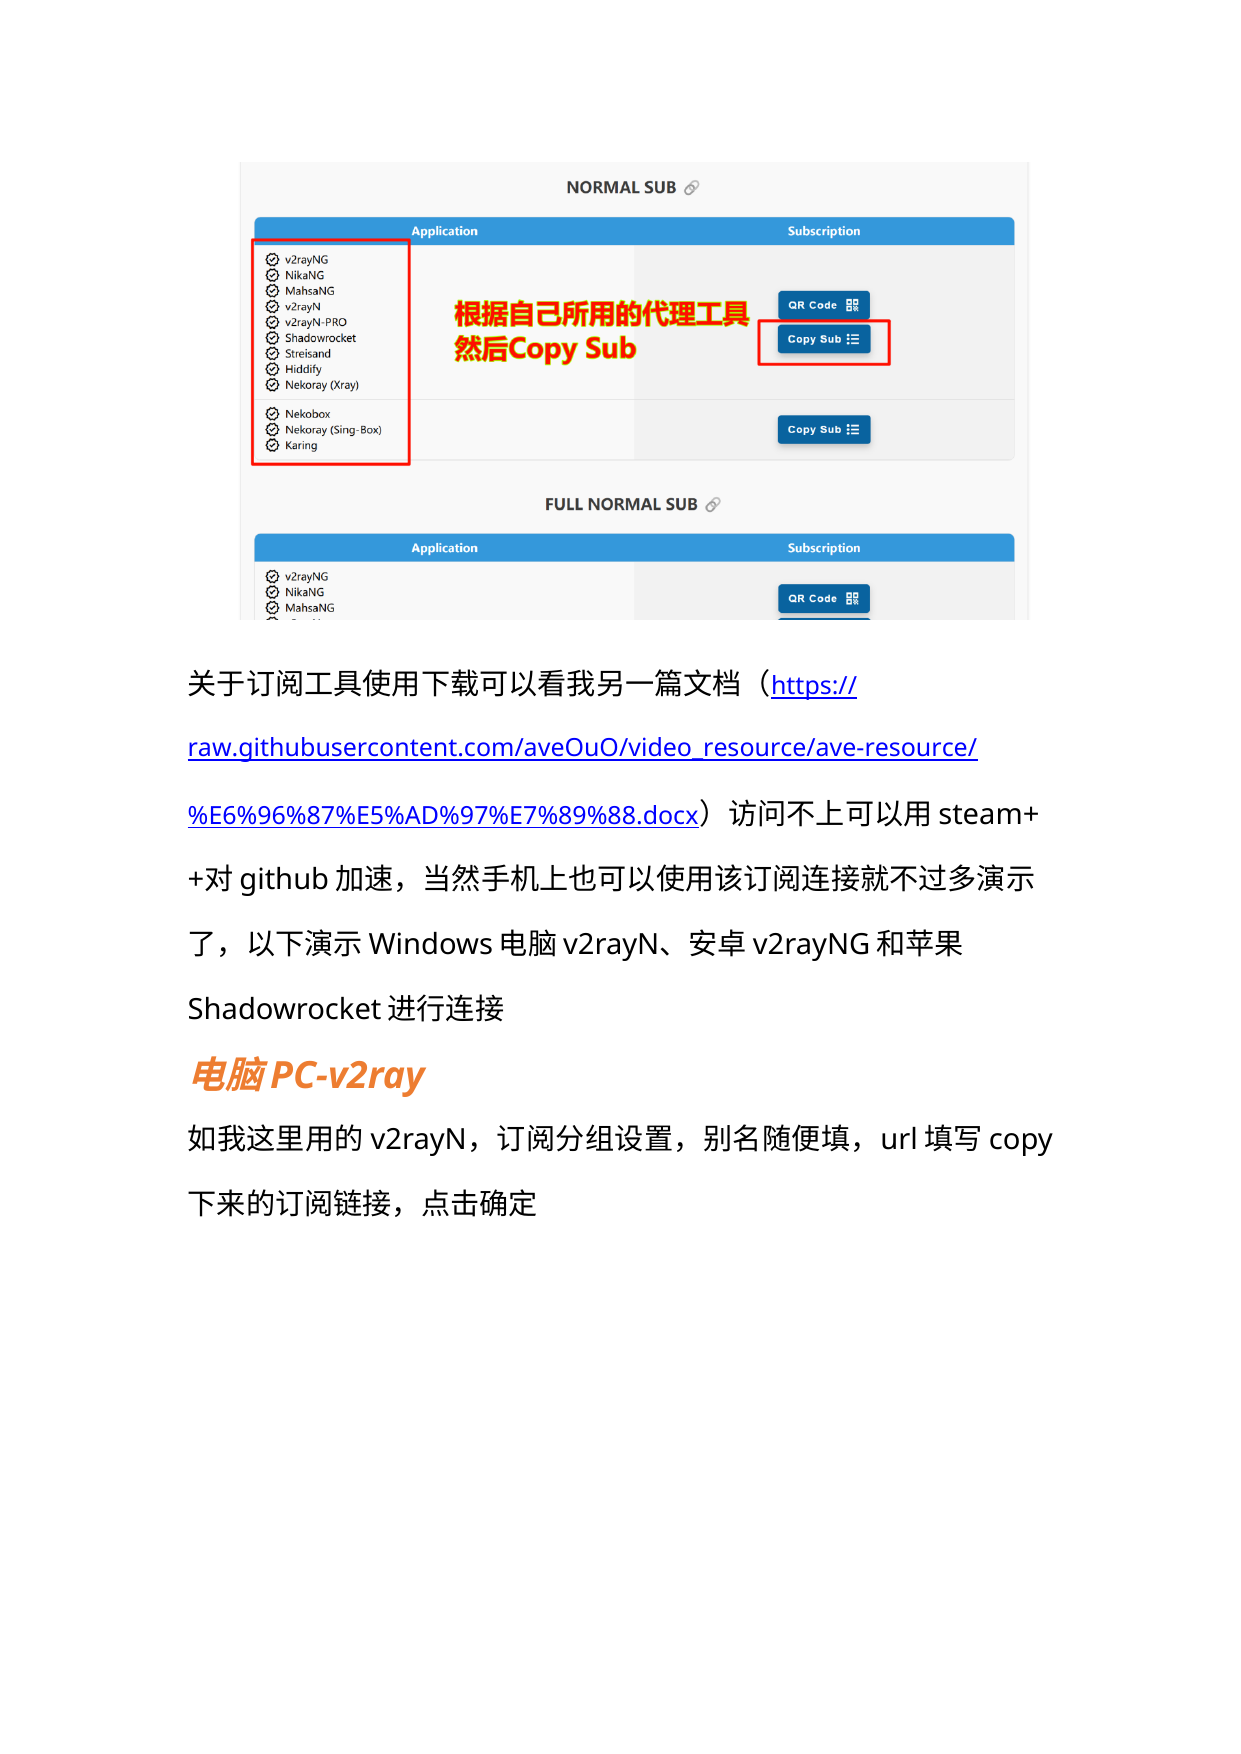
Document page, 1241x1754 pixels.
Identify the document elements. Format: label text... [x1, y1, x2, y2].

text 电脑PC-v2ray [187, 1039, 1053, 1104]
text 关于订阅工具使用下载可以看我另一篇文档（https://raw.githubusercontent.com/aveOuO/video_resource/ave-resource/%E6%96%87%E5%AD%97%E7%89%88.docx）访问不上可以用steam++对github加速，当然手机上也可以使用该订阅连接就不过多演示了，以下演示Windows电脑v2rayN、安卓v2rayNG和苹果Shadowrocket进行连接 [187, 649, 1053, 1039]
text 如我这里用的v2rayN，订阅分组设置，别名随便填，url填写copy下来的订阅链接，点击确定 [187, 1104, 1053, 1234]
picture [187, 162, 1053, 620]
